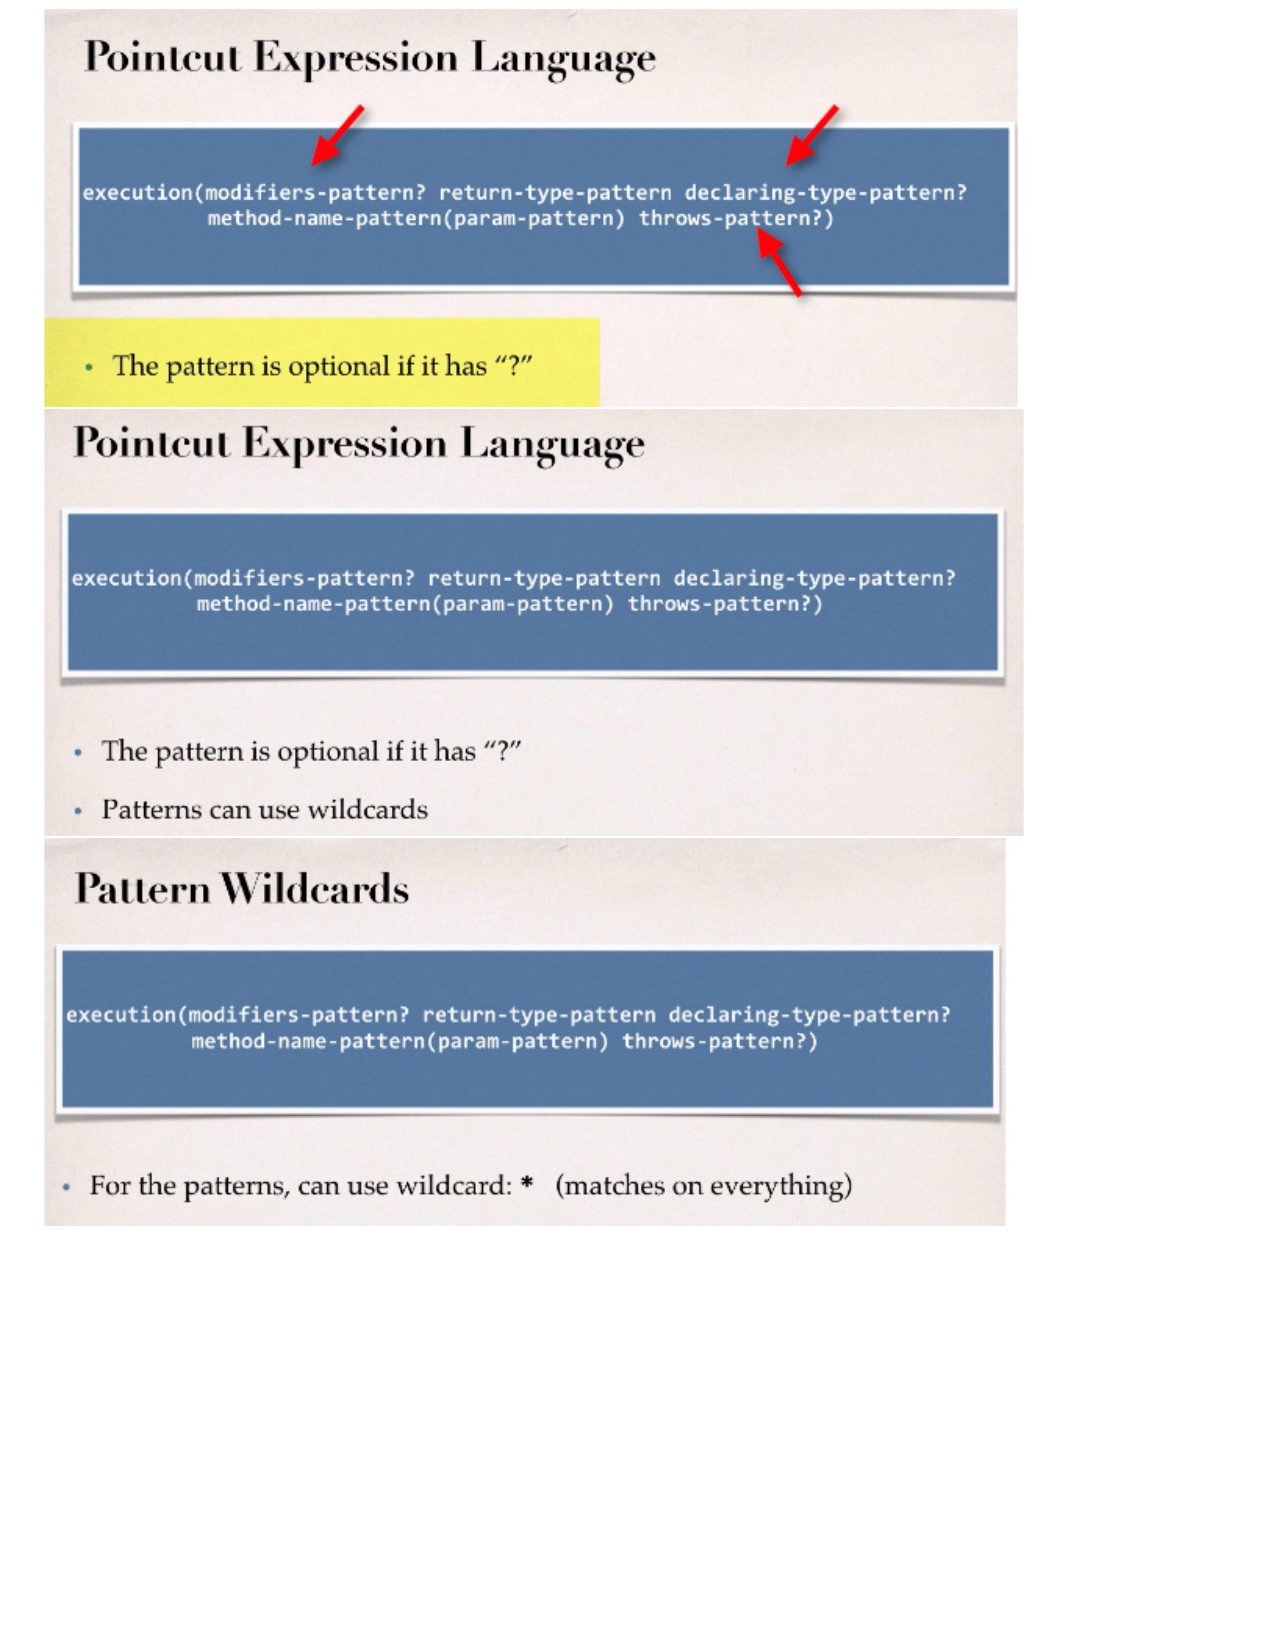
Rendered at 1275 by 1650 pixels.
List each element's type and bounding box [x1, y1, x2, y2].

picture [44, 9, 1018, 407]
picture [44, 838, 1006, 1226]
picture [44, 409, 1024, 836]
